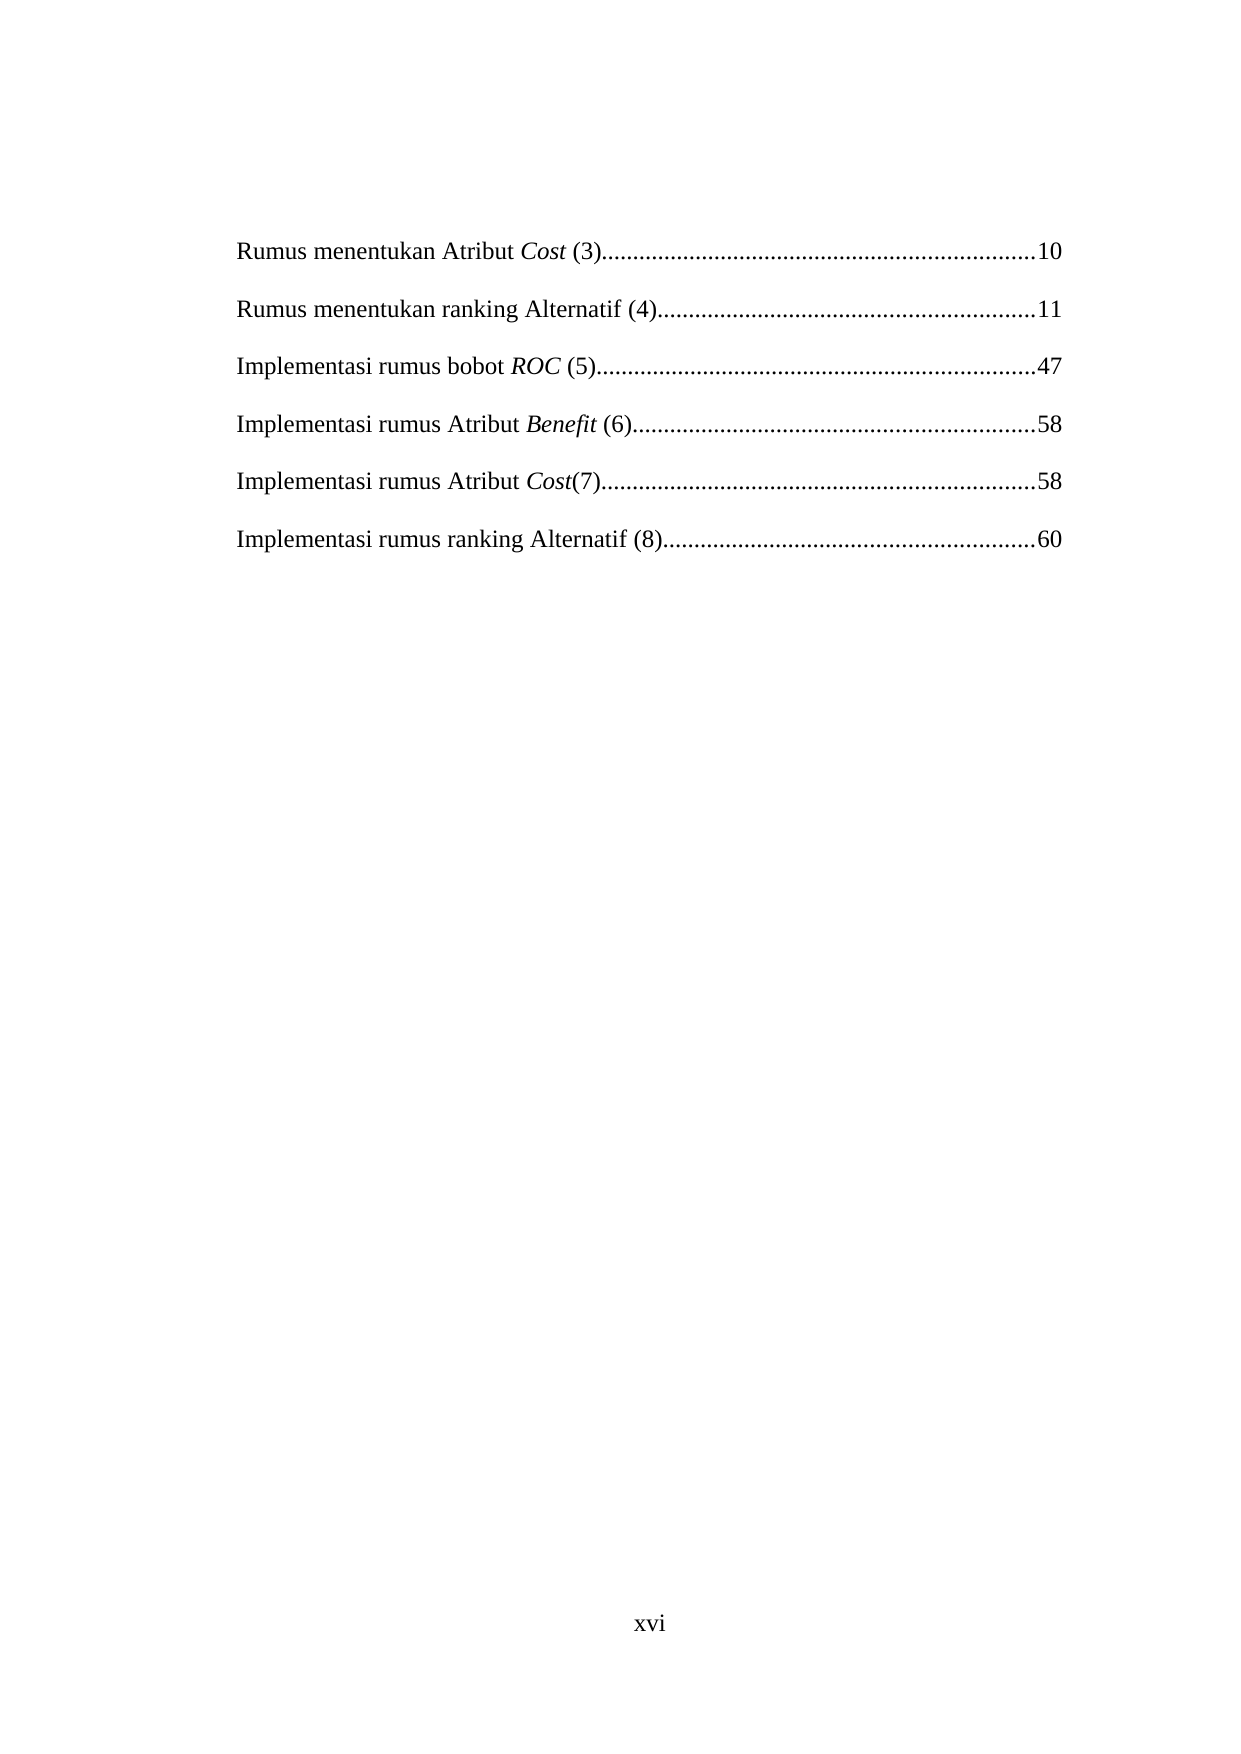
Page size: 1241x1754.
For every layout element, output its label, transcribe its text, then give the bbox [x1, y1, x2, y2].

text Implementasi rumus bobot ROC (5) 47 [236, 351, 1063, 380]
text Rumus menentukan ranking Alternatif (4) 11 [236, 294, 1063, 322]
text Implementasi rumus ranking Alternatif (8) 60 [236, 524, 1063, 552]
text Implementasi rumus Atribut Benefit (6) 58 [236, 409, 1063, 437]
text Rumus menentukan Atribut Cost (3) 10 [236, 236, 1063, 265]
text Implementasi rumus Atribut Cost(7) 58 [236, 466, 1063, 495]
